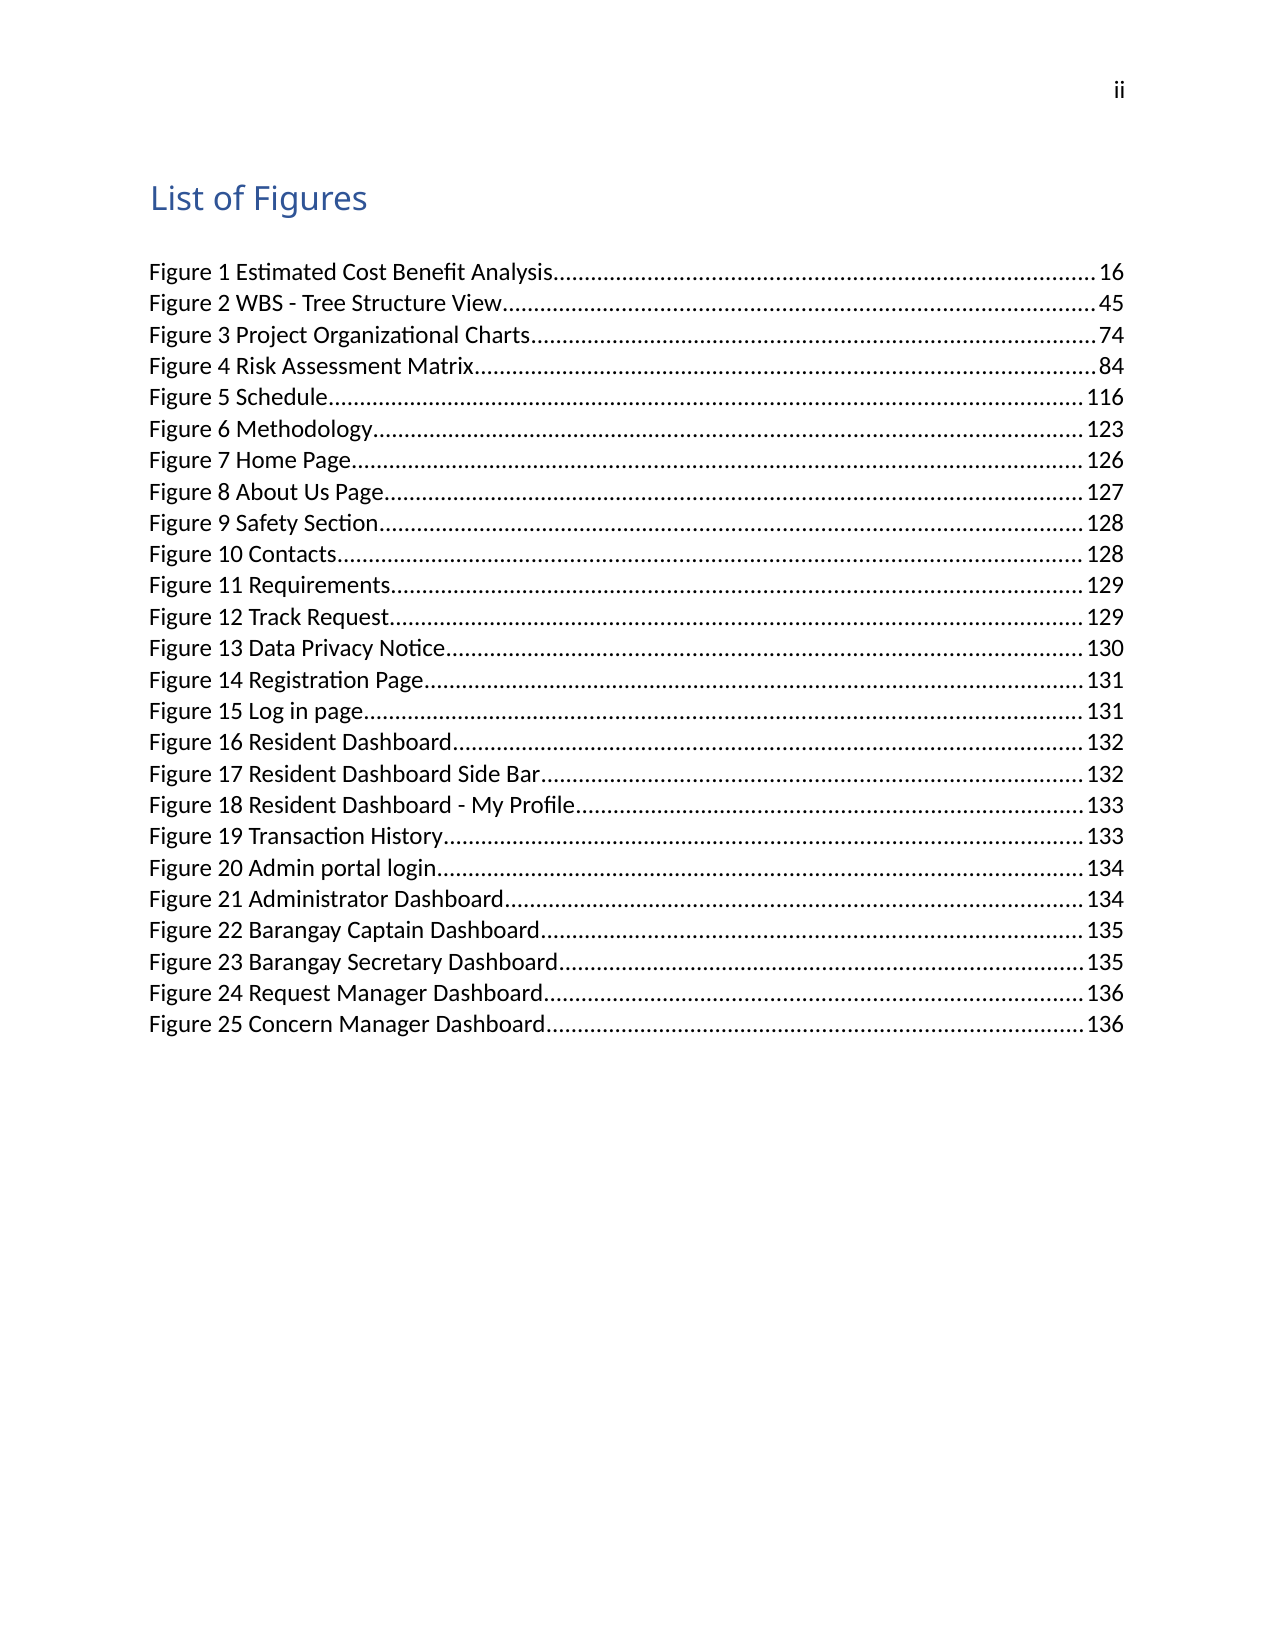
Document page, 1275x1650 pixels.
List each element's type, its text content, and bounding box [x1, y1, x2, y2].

text Figure 13 Data Privacy Notice 130 [149, 632, 1125, 663]
text Figure 20 Admin portal login 134 [149, 852, 1125, 882]
text Figure 9 Safety Section 128 [149, 507, 1125, 537]
text Figure 24 Request Manager Dashboard 136 [149, 977, 1125, 1008]
text Figure 2 WBS - Tree Structure View 45 [149, 287, 1125, 318]
text Figure 11 Requirements 129 [149, 570, 1125, 600]
text Figure 18 Resident Dashboard - My Profile 133 [149, 789, 1125, 820]
text Figure 15 Log in page 131 [149, 695, 1125, 726]
text Figure 14 Registration Page 131 [149, 664, 1125, 694]
text Figure 6 Methodology 123 [149, 413, 1125, 443]
text Figure 3 Project Organizational Charts 74 [149, 319, 1125, 349]
text Figure 21 Administrator Dashboard 134 [149, 883, 1125, 914]
text Figure 25 Concern Manager Dashboard 136 [149, 1009, 1125, 1039]
text Figure 17 Resident Dashboard Side Bar 132 [149, 758, 1125, 788]
subtitle List of Figures [150, 175, 1125, 220]
text Figure 10 Contacts 128 [149, 538, 1125, 569]
text Figure 12 Track Request 129 [149, 601, 1125, 632]
text Figure 7 Home Page 126 [149, 444, 1125, 475]
text Figure 19 Transaction History 133 [149, 821, 1125, 851]
text Figure 5 Schedule 116 [149, 382, 1125, 412]
text Figure 23 Barangay Secretary Dashboard 135 [149, 946, 1125, 976]
text Figure 4 Risk Assessment Matrix 84 [149, 350, 1125, 381]
text Figure 16 Resident Dashboard 132 [149, 726, 1125, 757]
text Figure 1 Estimated Cost Benefit Analysis 16 [149, 256, 1125, 287]
text Figure 22 Barangay Captain Dashboard 135 [149, 914, 1125, 945]
text Figure 8 About Us Page 127 [149, 476, 1125, 506]
